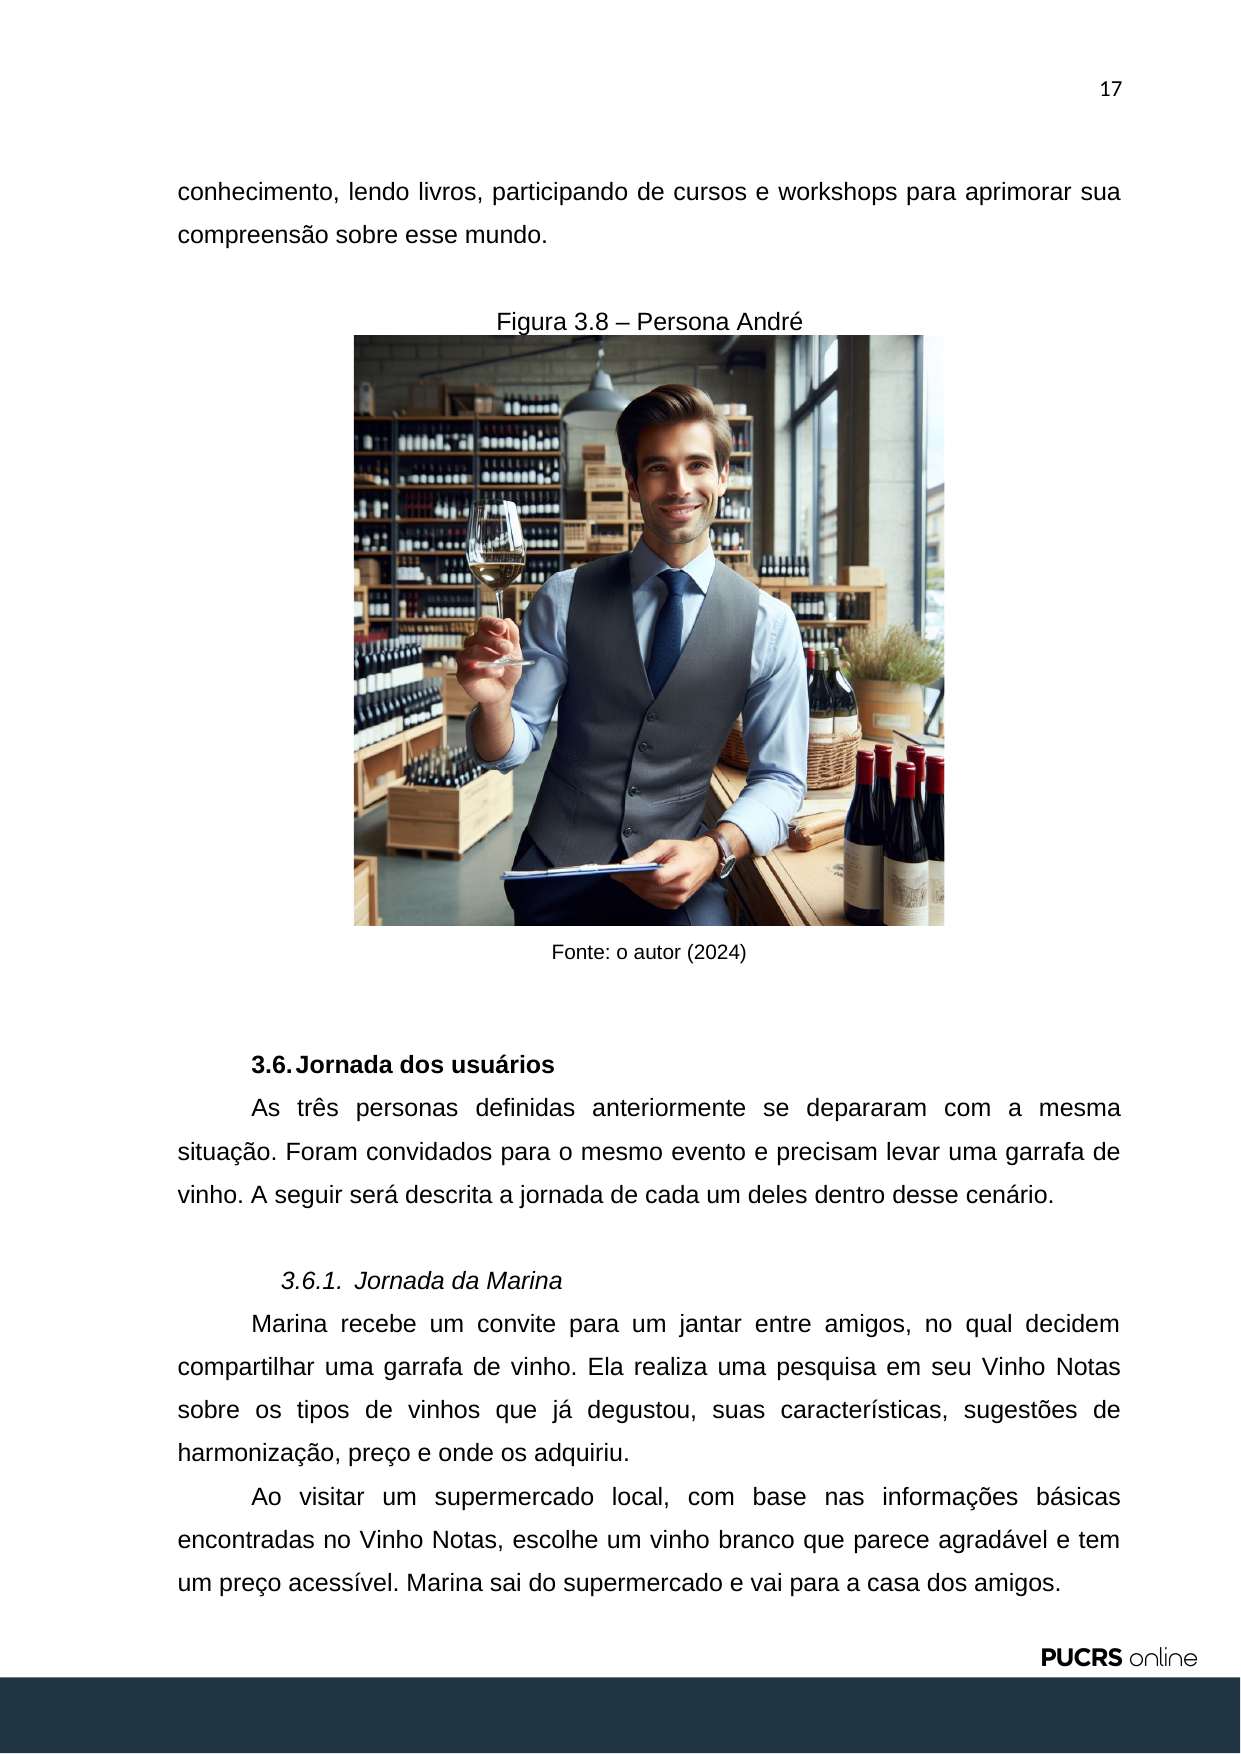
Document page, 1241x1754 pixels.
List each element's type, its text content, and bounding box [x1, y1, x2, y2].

table_header [177, 335, 1121, 940]
picture [353, 335, 945, 926]
text Marina recebe um convite para um jantar entre amigos, no qual decidem compartilhar uma garrafa de vinho. Ela realiza uma pesquisa em seu Vinho Notas sobre os tipos de vinhos que já degustou, suas características, sugestões de harmonização, preço e onde os adquiriu. [177, 1309, 1122, 1467]
text As três personas definidas anteriormente se depararam com a mesma situação. Foram convidados para o mesmo evento e precisam levar uma garrafa de vinho. A seguir será descrita a jornada de cada um deles dentro desse cenário. [177, 1093, 1122, 1208]
text Figura 3.8 – Persona André [177, 307, 1122, 335]
subtitle Jornada da Marina [281, 1266, 1122, 1295]
table_cell Fonte: o autor (2024) [177, 940, 1121, 964]
subtitle Jornada dos usuários [251, 1050, 1122, 1079]
picture [1040, 1646, 1198, 1668]
text Ao visitar um supermercado local, com base nas informações básicas encontradas no Vinho Notas, escolhe um vinho branco que parece agradável e tem um preço acessível. Marina sai do supermercado e vai para a casa dos amigos. [177, 1482, 1122, 1597]
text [177, 177, 1122, 249]
